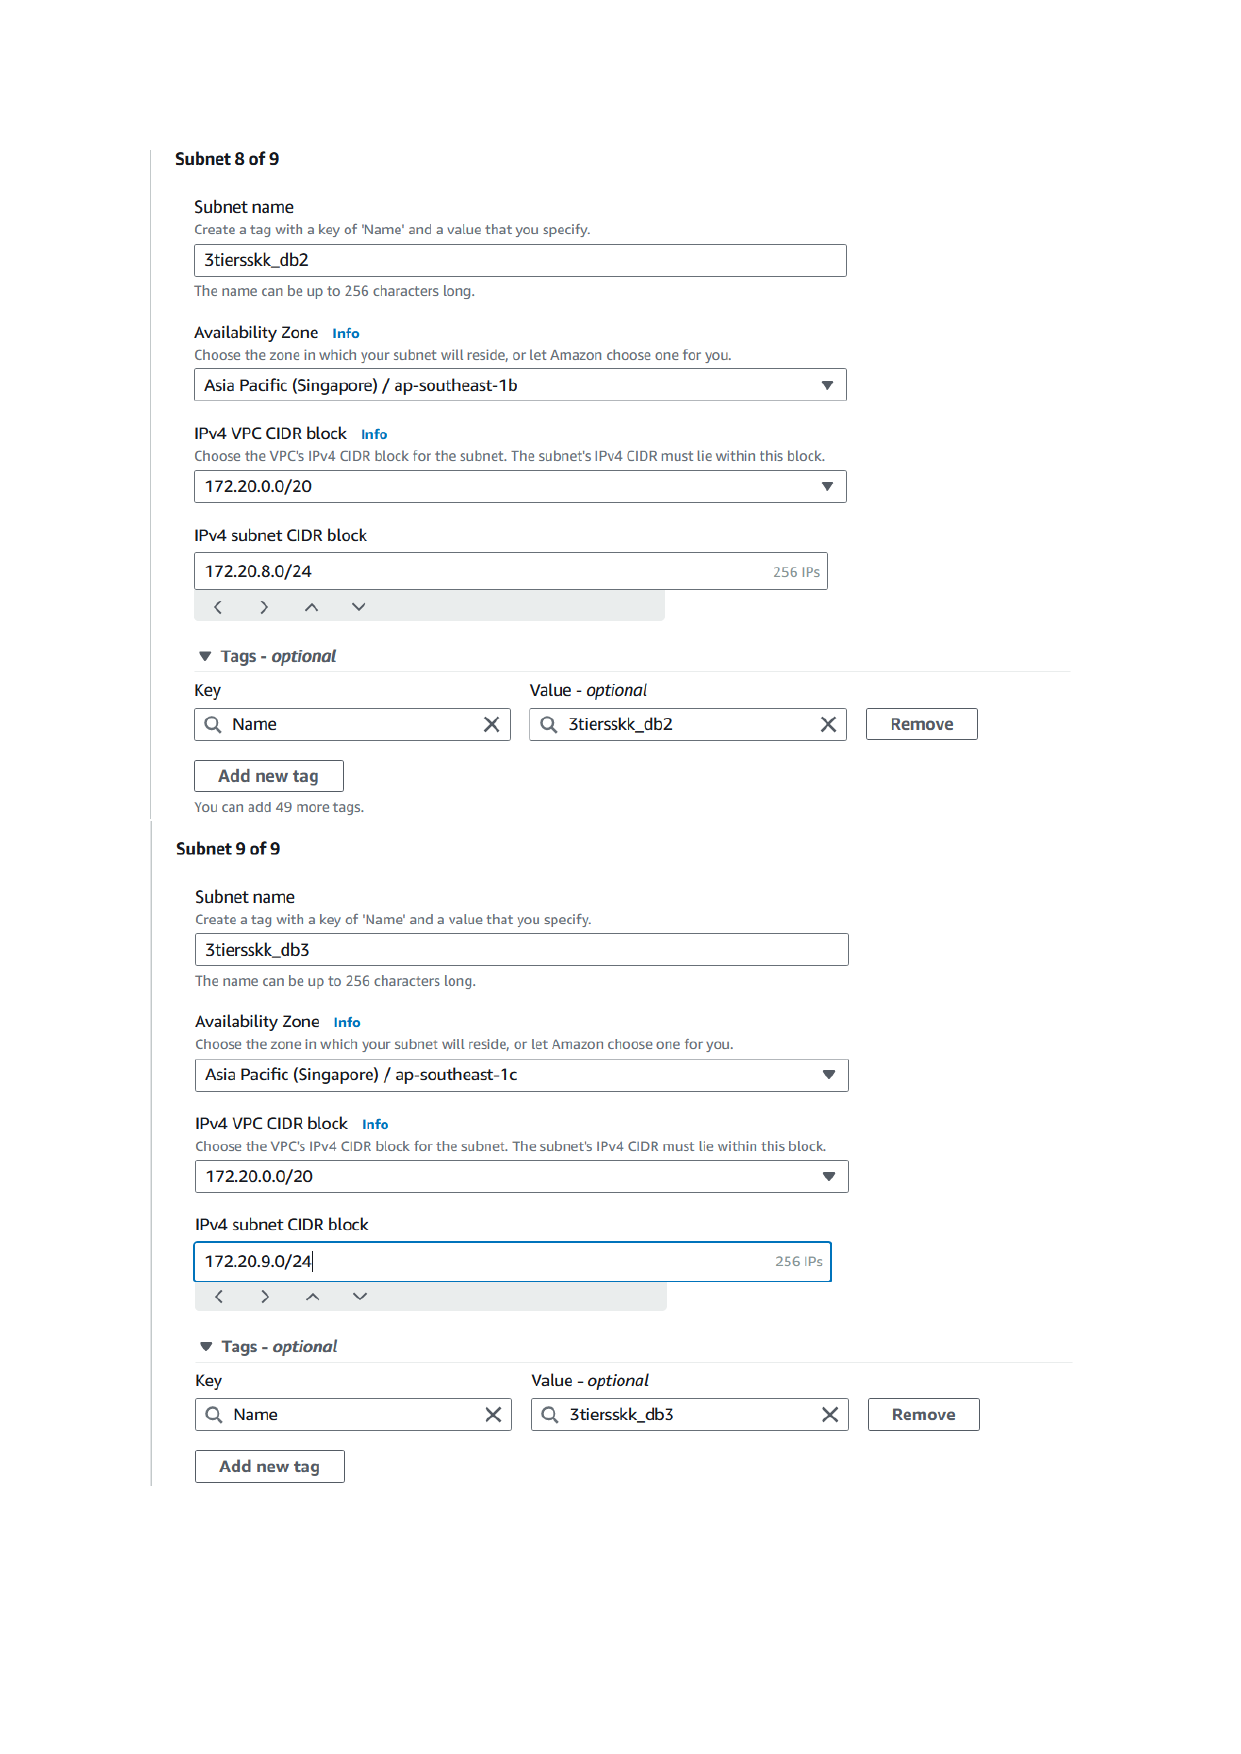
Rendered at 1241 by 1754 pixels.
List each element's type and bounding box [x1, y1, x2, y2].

picture [150, 150, 1091, 819]
picture [150, 821, 1091, 1486]
